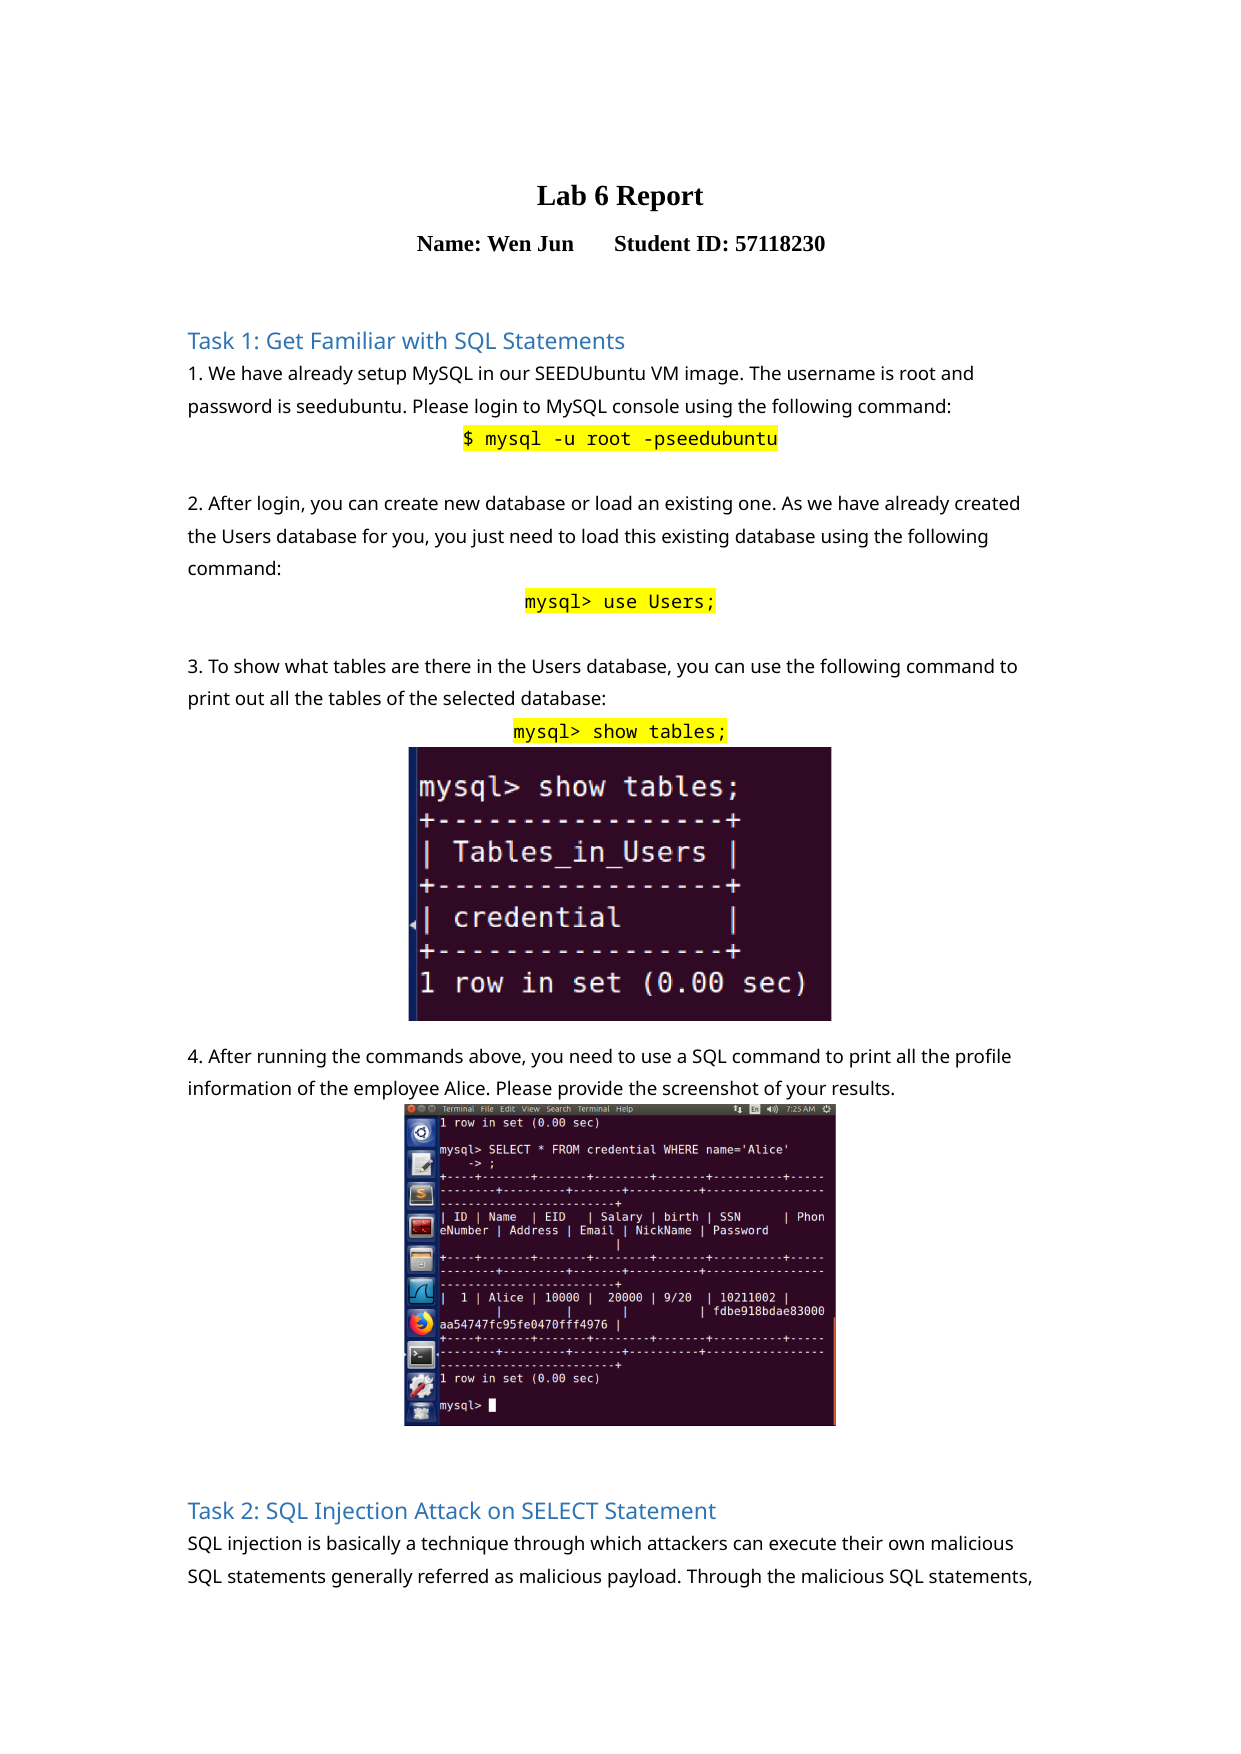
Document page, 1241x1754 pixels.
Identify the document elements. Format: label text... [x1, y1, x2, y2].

text $ mysql -u root -pseedubuntu [187, 422, 1053, 454]
text 3. To show what tables are there in the Users database, you can use the following command to print out all the tables of the selected database: [187, 649, 1053, 714]
text 4. After running the commands above, you need to use a SQL command to print all the profile information of the employee Alice. Please provide the screenshot of your results. [187, 1039, 1053, 1104]
text Task 2: SQL Injection Attack on SELECT Statement [187, 1494, 1053, 1527]
text 1. We have already setup MySQL in our SEEDUbuntu VM image. The username is root and password is seedubuntu. Please login to MySQL console using the following command: [187, 357, 1053, 422]
text mysql> show tables; [187, 714, 1053, 747]
text 2. After login, you can create new database or load an existing one. As we have already created the Users database for you, you just need to load this existing database using the following command: [187, 487, 1053, 584]
picture [408, 747, 832, 1021]
text mysql> use Users; [187, 584, 1053, 617]
picture [404, 1104, 836, 1426]
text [187, 1527, 1053, 1592]
text Name: Wen Jun Student ID: 57118230 [187, 227, 1053, 259]
text Task 1: Get Familiar with SQL Statements [187, 324, 1053, 357]
text Lab 6 Report [187, 162, 1053, 227]
